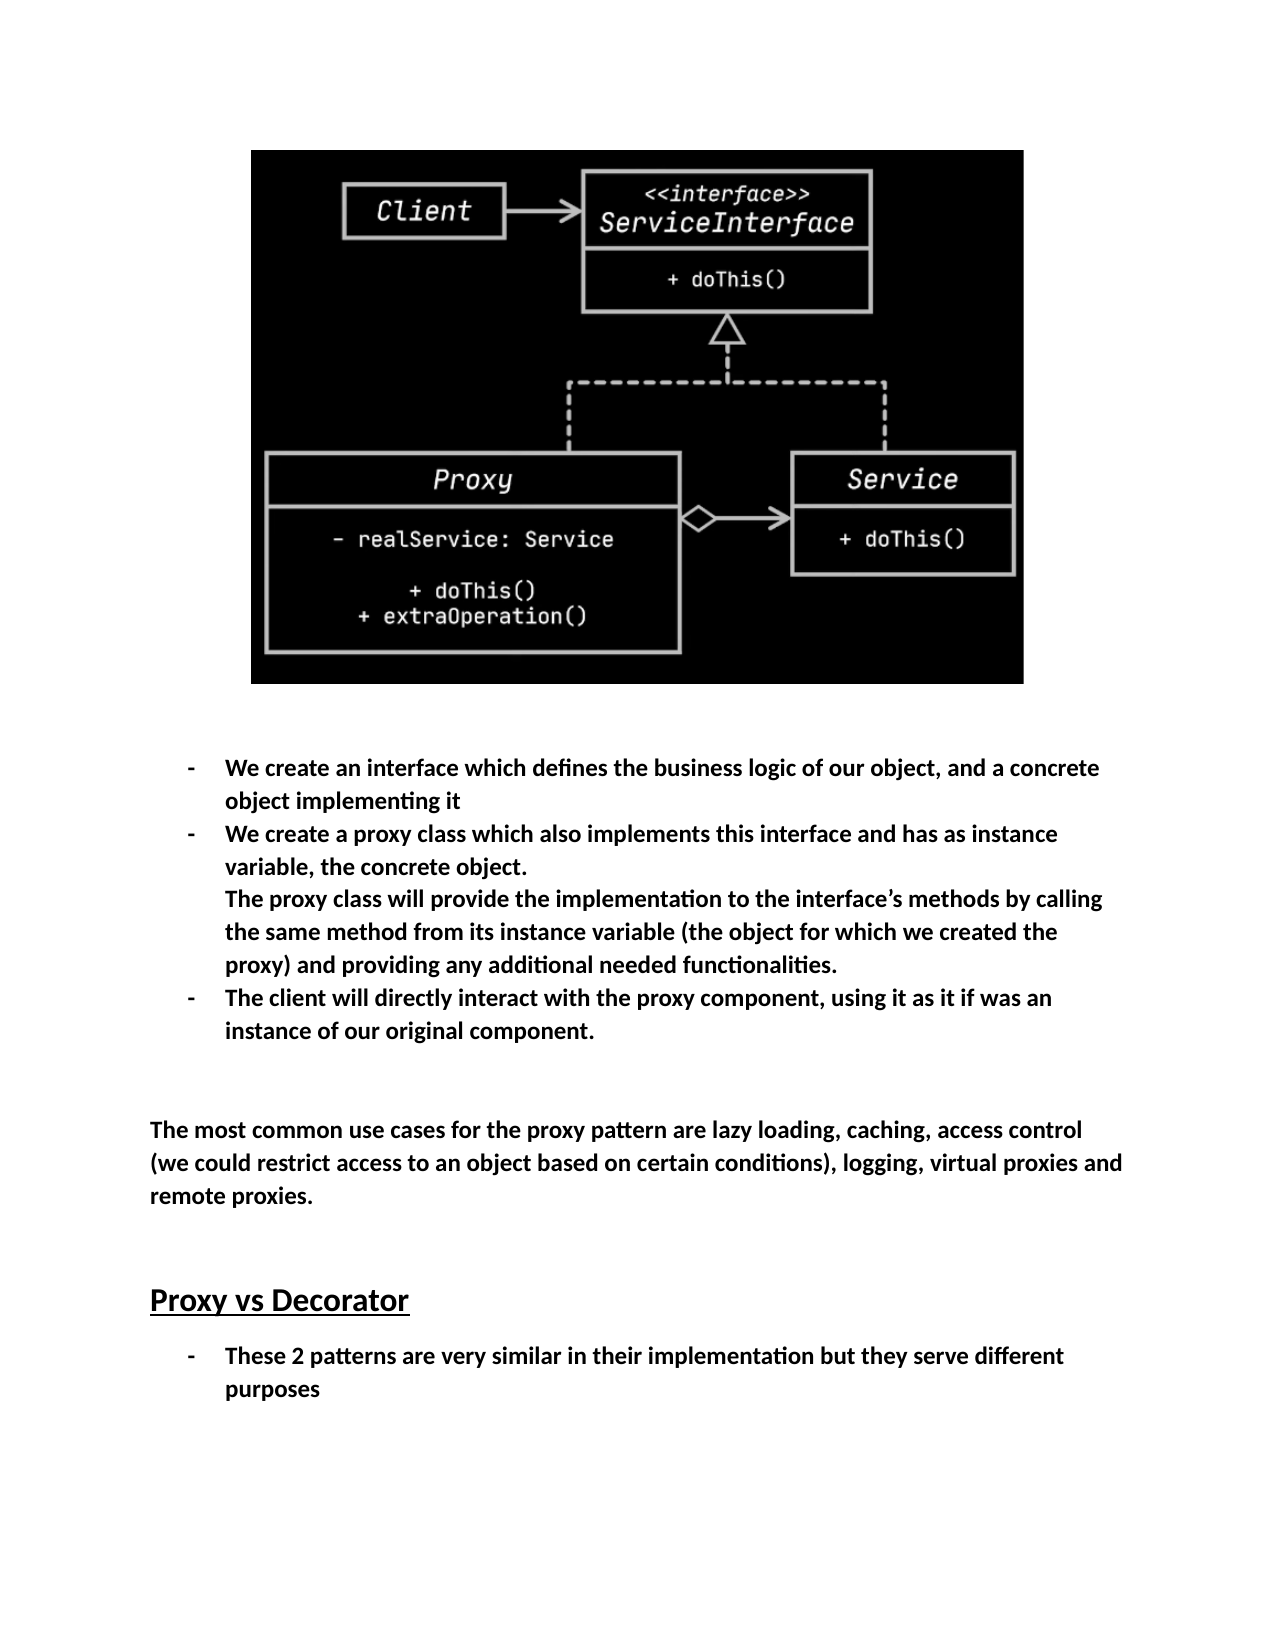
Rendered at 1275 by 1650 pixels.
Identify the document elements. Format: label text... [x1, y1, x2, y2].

list We create an interface which defines the business logic of our object, and a concrete object implementing it [187, 752, 1125, 815]
text Proxy vs Decorator [150, 1279, 1125, 1320]
list The proxy class will provide the implementation to the interface’s methods by calling the same method from its instance variable (the object for which we created the proxy) and providing any additional needed functionalities. [225, 883, 1125, 980]
list These 2 patterns are very similar in their implementation but they serve different purposes [187, 1340, 1125, 1403]
list The client will directly interact with the proxy component, using it as it if was an instance of our original component. [187, 982, 1125, 1046]
text The most common use cases for the proxy pattern are lazy loading, caching, access control (we could restrict access to an object based on certain conditions), logging, virtual proxies and remote proxies. [150, 1114, 1125, 1211]
picture [251, 150, 1024, 684]
list We create a proxy class which also implements this interface and has as instance variable, the concrete object. [187, 818, 1125, 881]
